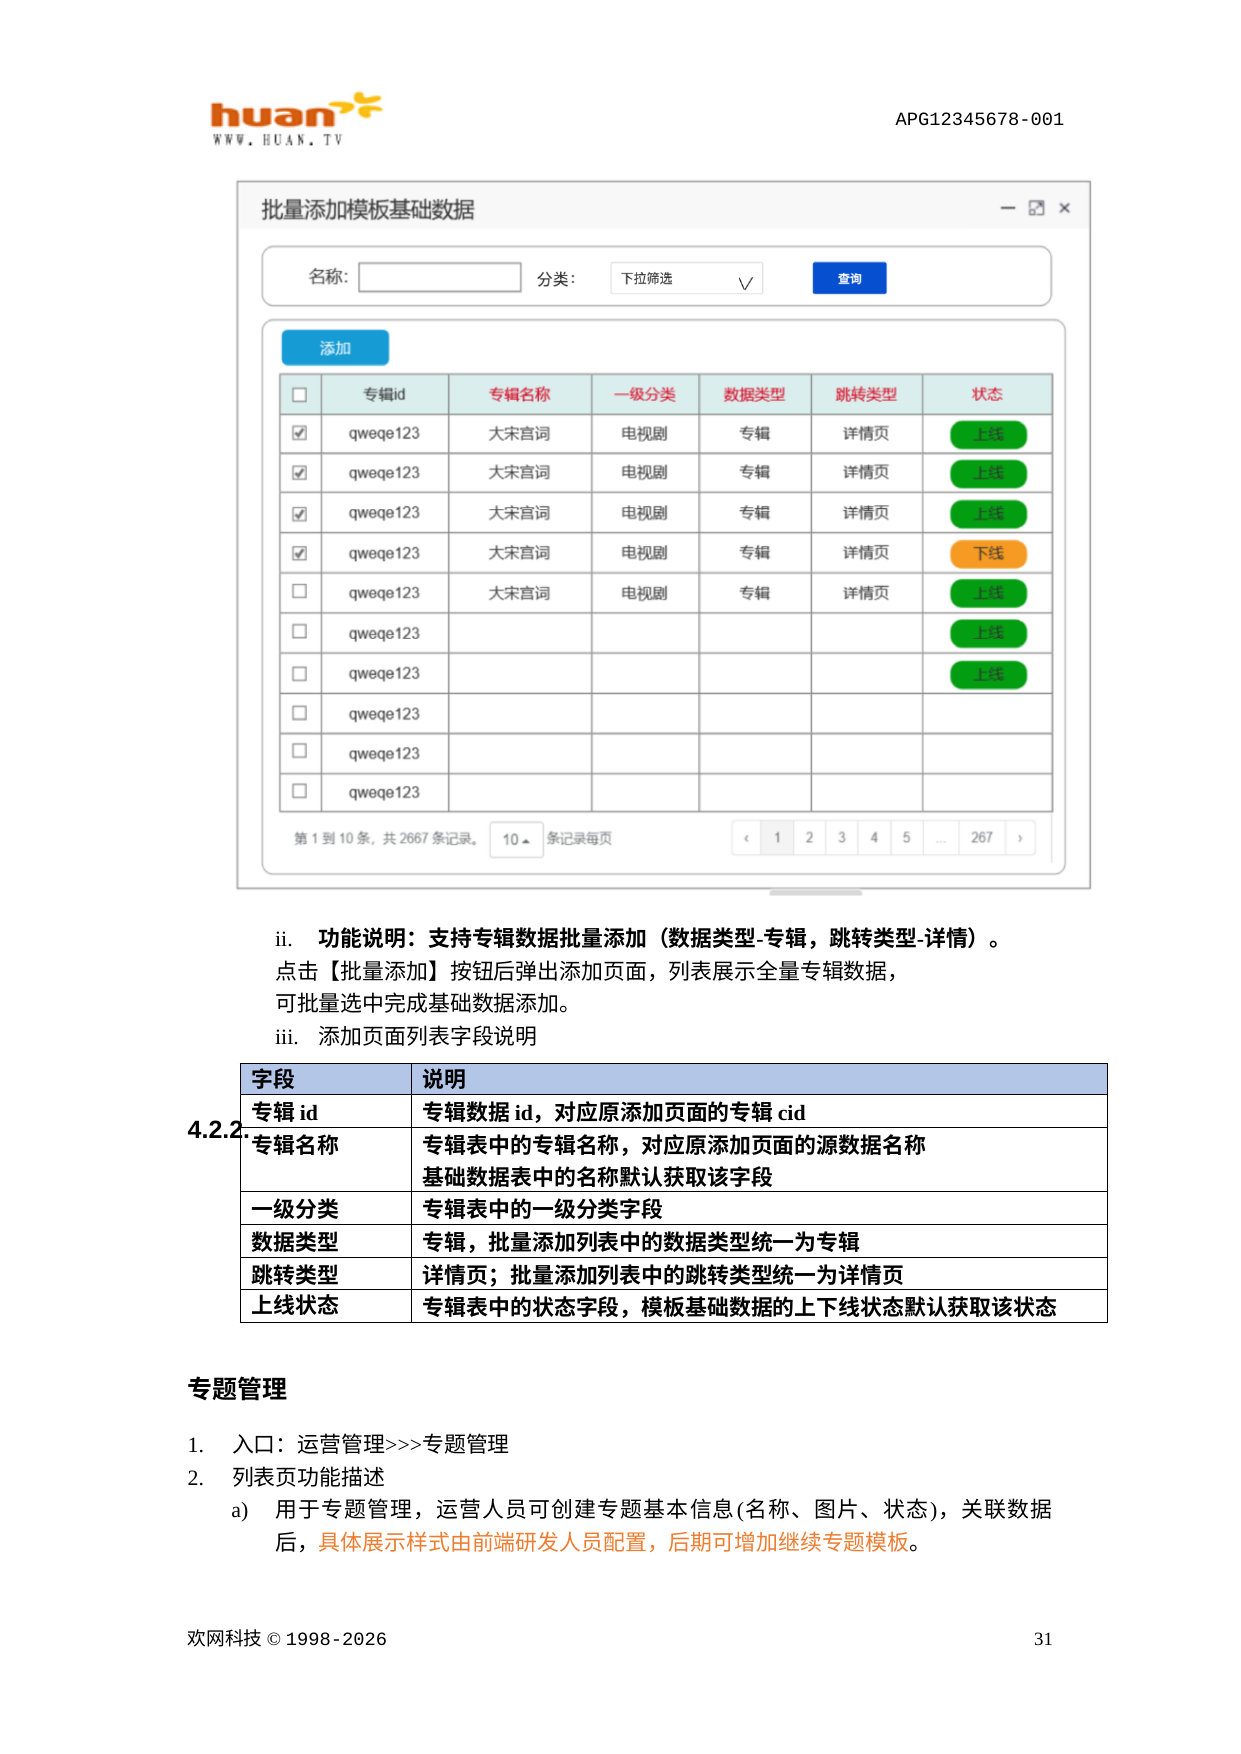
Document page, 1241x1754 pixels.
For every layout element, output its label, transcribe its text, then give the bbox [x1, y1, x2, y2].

table_cell 专辑id [241, 1095, 411, 1127]
list 功能说明：支持专辑数据批量添加（数据类型-专辑，跳转类型-详情）。 [275, 921, 1053, 953]
table_cell 数据类型 [241, 1225, 411, 1257]
table_cell 专辑表中的专辑名称，对应原添加页面的源数据名称 基础数据表中的名称默认获取该字段 [412, 1128, 1107, 1191]
subtitle 专题管理 [187, 1096, 1053, 1421]
list 点击【批量添加】按钮后弹出添加页面，列表展示全量专辑数据， [275, 953, 1053, 986]
table_header 说明 [412, 1064, 1107, 1094]
table_header 字段 [241, 1064, 411, 1094]
picture [231, 173, 1096, 896]
table_cell 跳转类型 [241, 1258, 411, 1289]
table_cell 专辑表中的状态字段，模板基础数据的上下线状态默认获取该状态 [412, 1290, 1107, 1322]
table_cell 专辑，批量添加列表中的数据类型统一为专辑 [412, 1225, 1107, 1257]
table_cell 专辑名称 [241, 1128, 411, 1191]
table_cell 详情页；批量添加列表中的跳转类型统一为详情页 [412, 1258, 1107, 1289]
list 可批量选中完成基础数据添加。 [275, 986, 1053, 1018]
list 添加页面列表字段说明 [275, 1018, 1053, 1051]
table_cell 上线状态 [241, 1290, 411, 1322]
list 列表页功能描述 [187, 1459, 1053, 1492]
picture [198, 88, 393, 152]
list 入口：运营管理>>>专题管理 [187, 1427, 1053, 1459]
table_cell 一级分类 [241, 1192, 411, 1224]
table_cell 专辑表中的一级分类字段 [412, 1192, 1107, 1224]
list 用于专题管理，运营人员可创建专题基本信息(名称、图片、状态)，关联数据后，具体展示样式由前端研发人员配置，后期可增加继续专题模板。 [231, 1492, 1053, 1557]
table_cell 专辑数据id，对应原添加页面的专辑cid [412, 1095, 1107, 1127]
